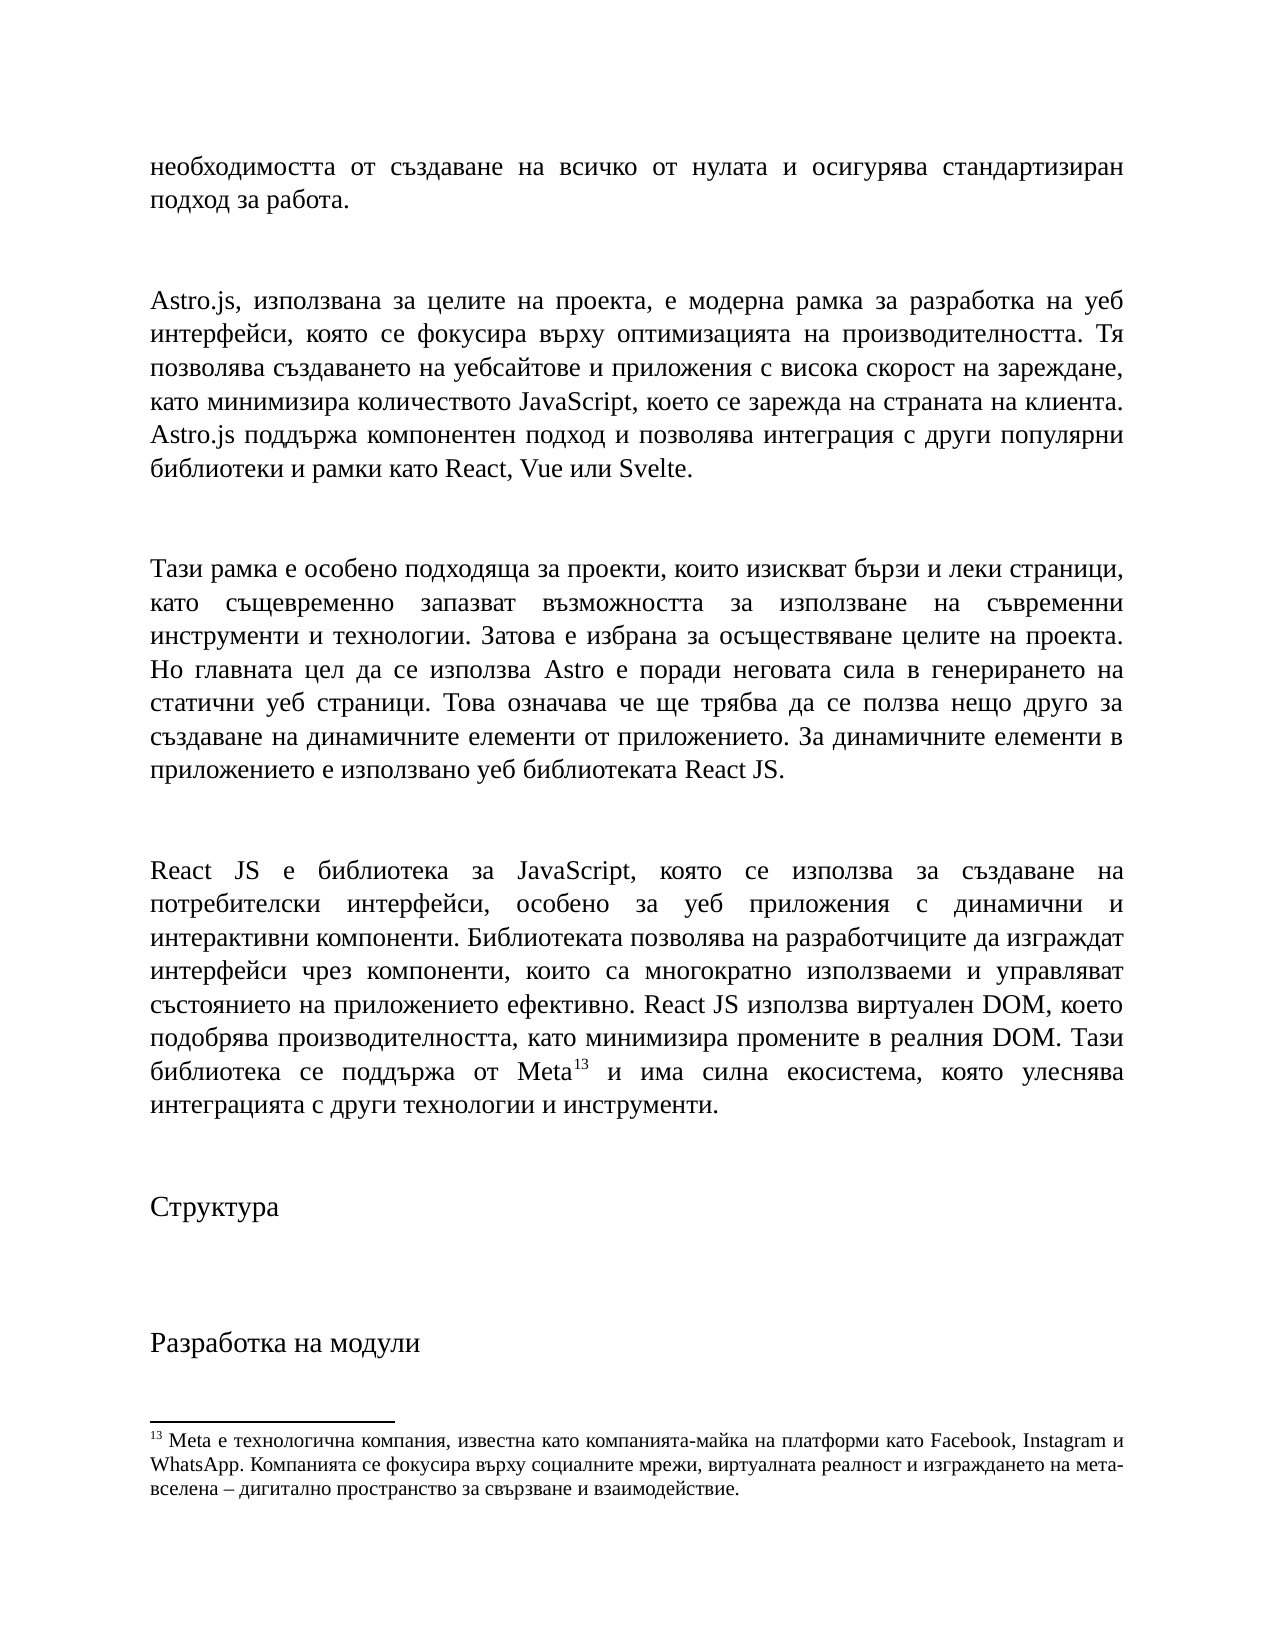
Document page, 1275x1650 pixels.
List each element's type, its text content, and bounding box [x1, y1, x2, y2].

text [150, 150, 1125, 215]
subtitle Структура [150, 1189, 1125, 1222]
text Astro.js, използвана за целите на проекта, е модерна рамка за разработка на уеб интерфейси, която се фокусира върху оптимизацията на производителността. Тя позволява създаването на уебсайтове и приложения с висока скорост на зареждане, като минимизира количеството JavaScript, което се зарежда на страната на клиента. Astro.js поддържа компонентен подход и позволява интеграция с други популярни библиотеки и рамки като React, Vue или Svelte. [150, 284, 1125, 483]
text React JS е библиотека за JavaScript, която се използва за създаване на потребителски интерфейси, особено за уеб приложения с динамични и интерактивни компоненти. Библиотеката позволява на разработчиците да изграждат интерфейси чрез компоненти, които са многократно използваеми и управляват състоянието на приложението ефективно. React JS използва виртуален DOM, което подобрява производителността, като минимизира промените в реалния DOM. Тази библиотека се поддържа от Meta и има силна екосистема, която улеснява интеграцията с други технологии и инструменти. [150, 854, 1125, 1120]
text Тази рамка е особено подходяща за проекти, които изискват бързи и леки страници, като същевременно запазват възможността за използване на съвременни инструменти и технологии. Затова е избрана за осъществяване целите на проекта. Но главната цел да се използва Astro е поради неговата сила в генерирането на статични уеб страници. Това означава че ще трябва да се ползва нещо друго за създаване на динамичните елементи от приложението. За динамичните елементи в приложението е използвано уеб библиотеката React JS. [150, 552, 1125, 784]
subtitle Разработка на модули [150, 1326, 1125, 1359]
